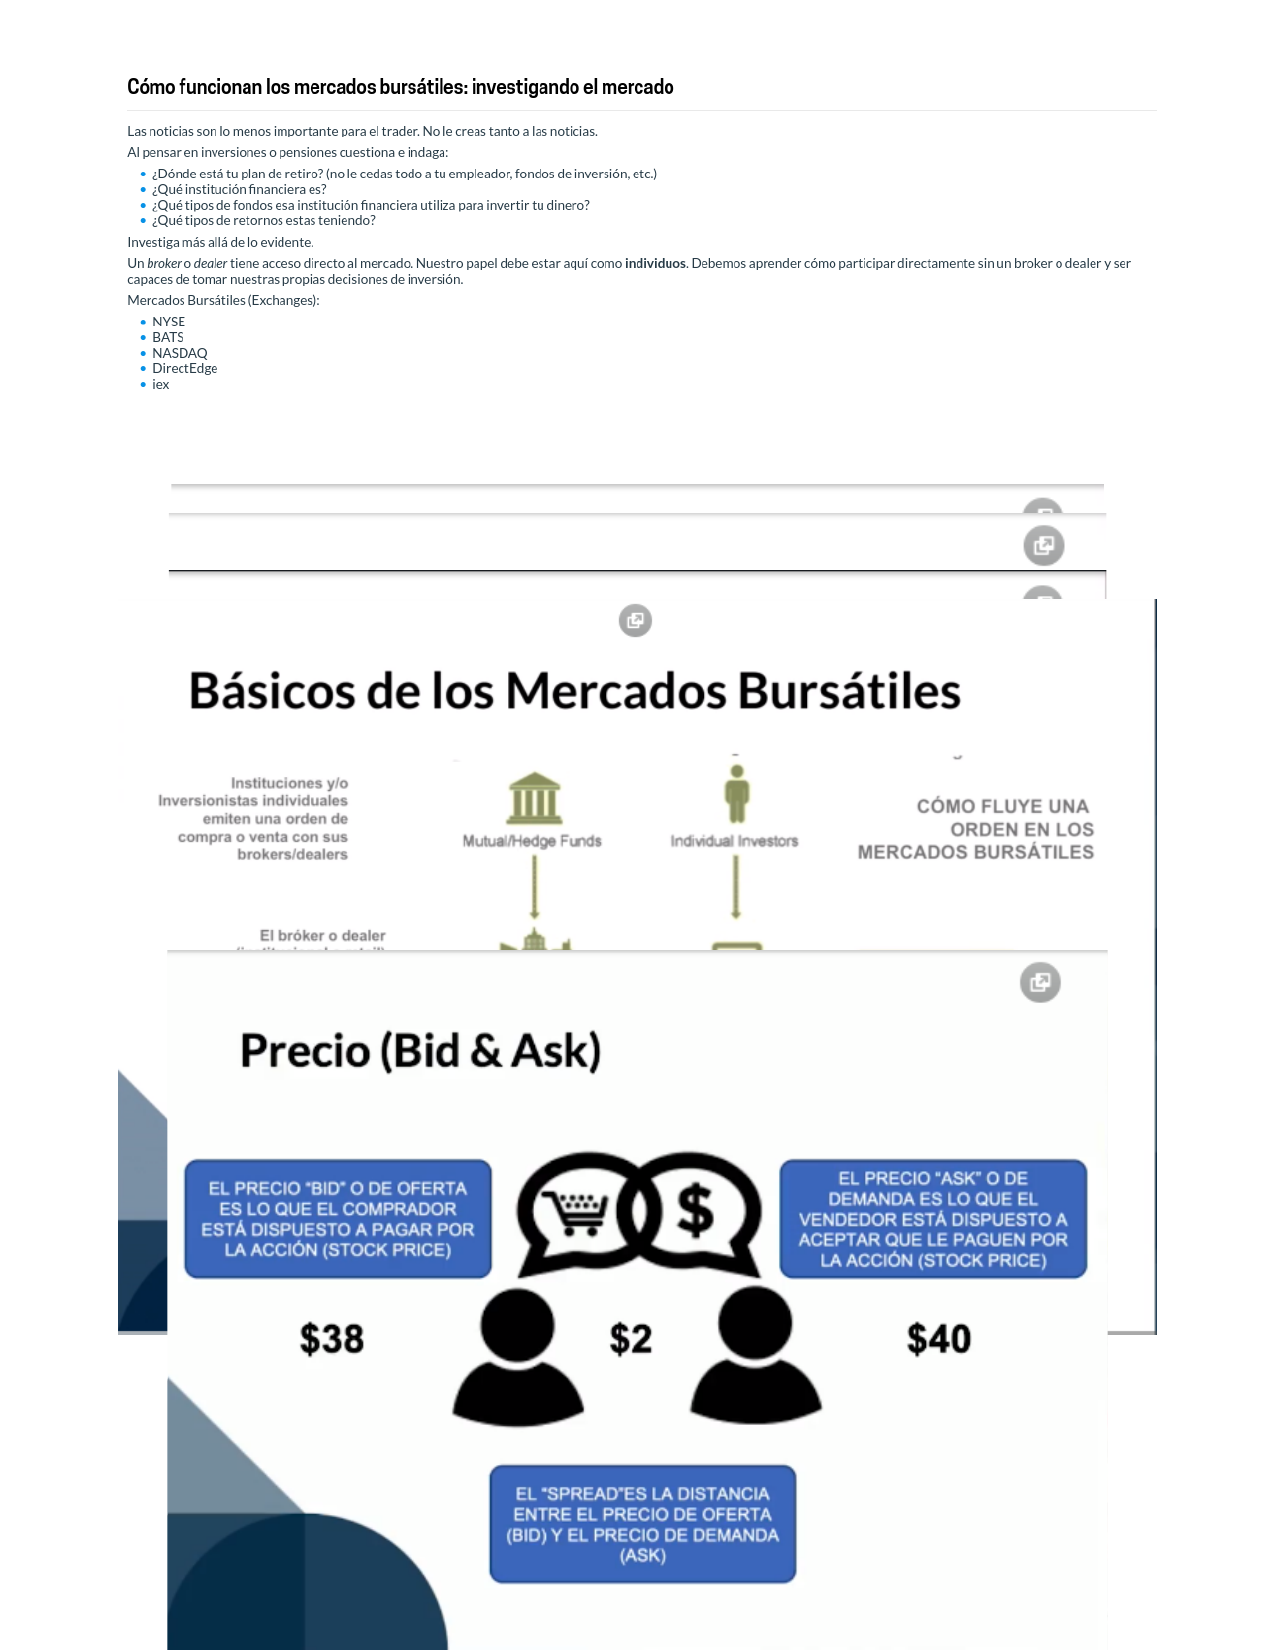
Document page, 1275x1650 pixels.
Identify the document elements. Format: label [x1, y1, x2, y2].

picture [118, 62, 1157, 399]
picture [118, 484, 1157, 1650]
